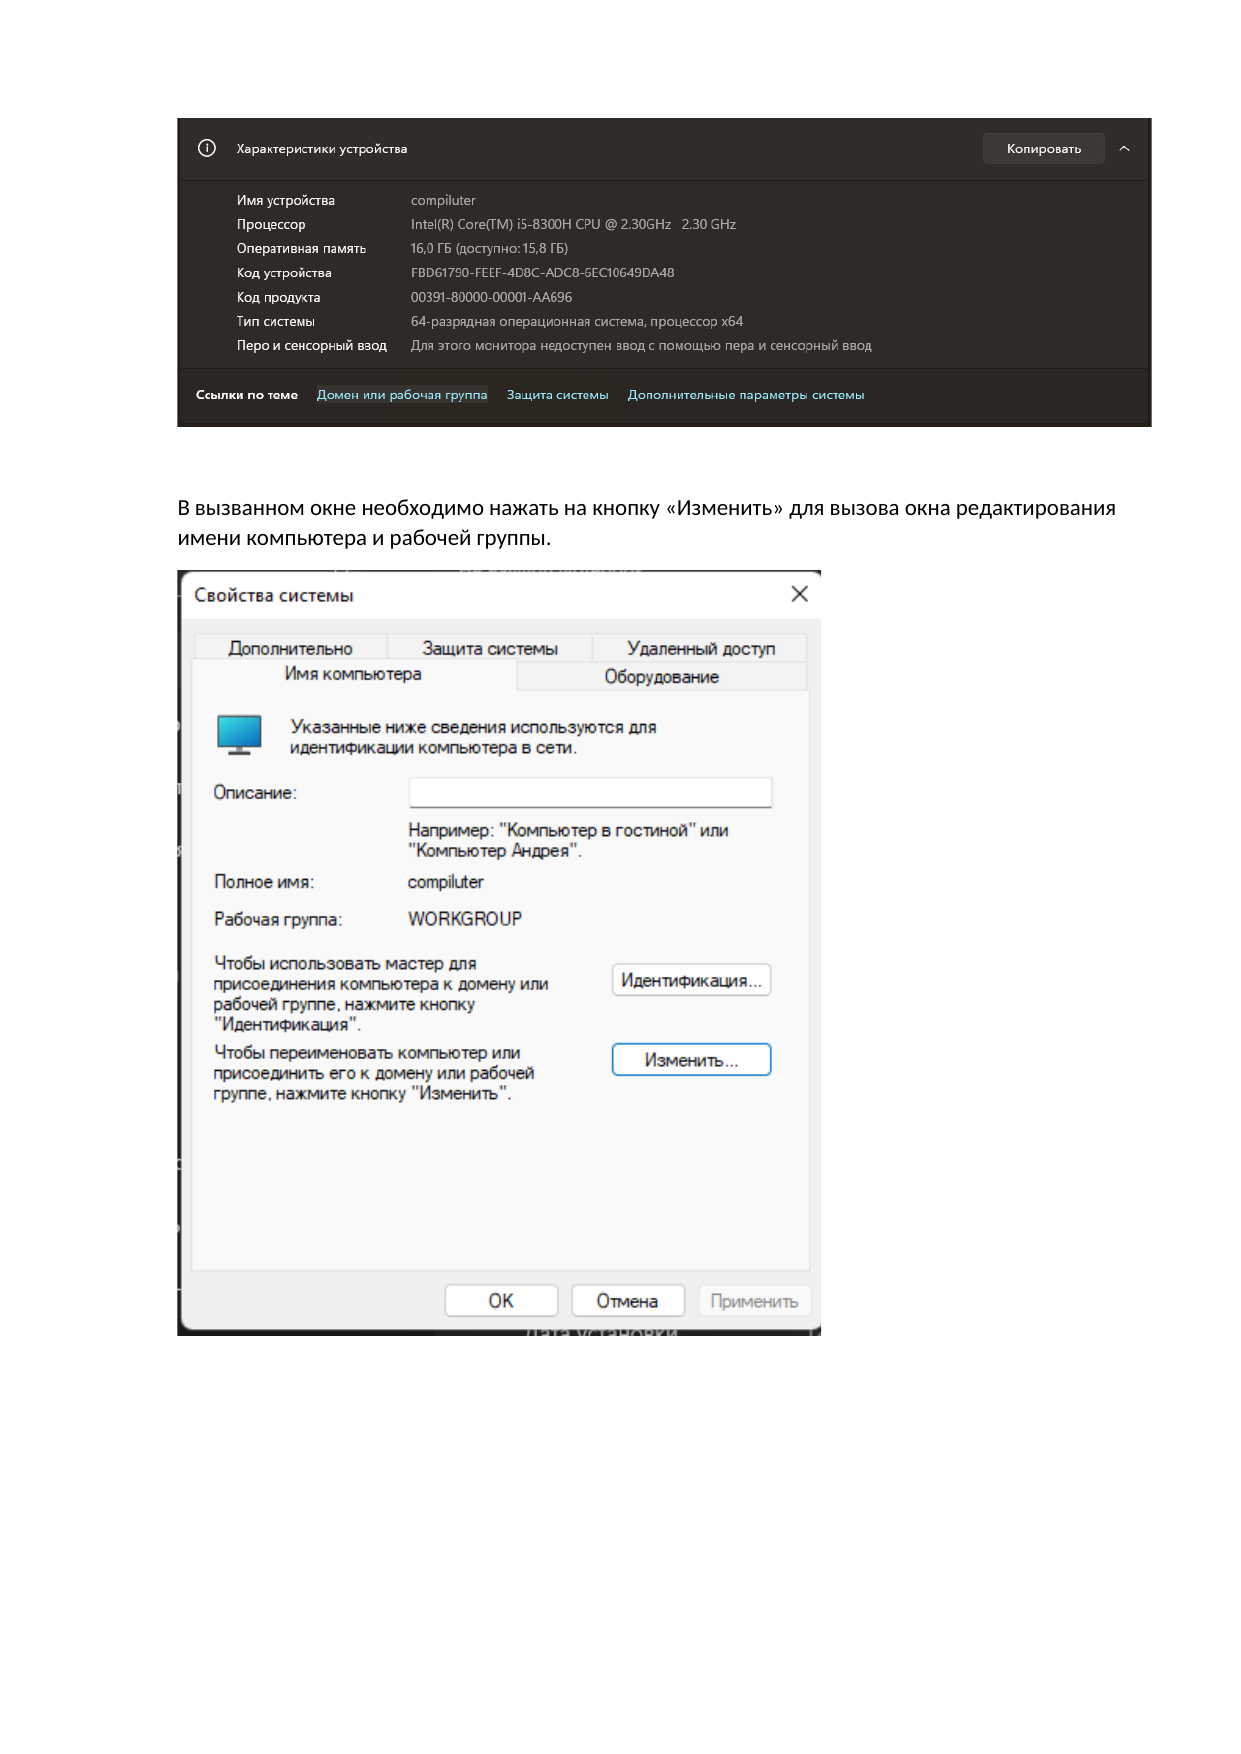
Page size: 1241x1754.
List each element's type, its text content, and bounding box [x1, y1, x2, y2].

picture [177, 570, 822, 1336]
text В вызванном окне необходимо нажать на кнопку «Изменить» для вызова окна редактирования имени компьютера и рабочей группы. [177, 493, 1152, 551]
picture [177, 118, 1152, 427]
